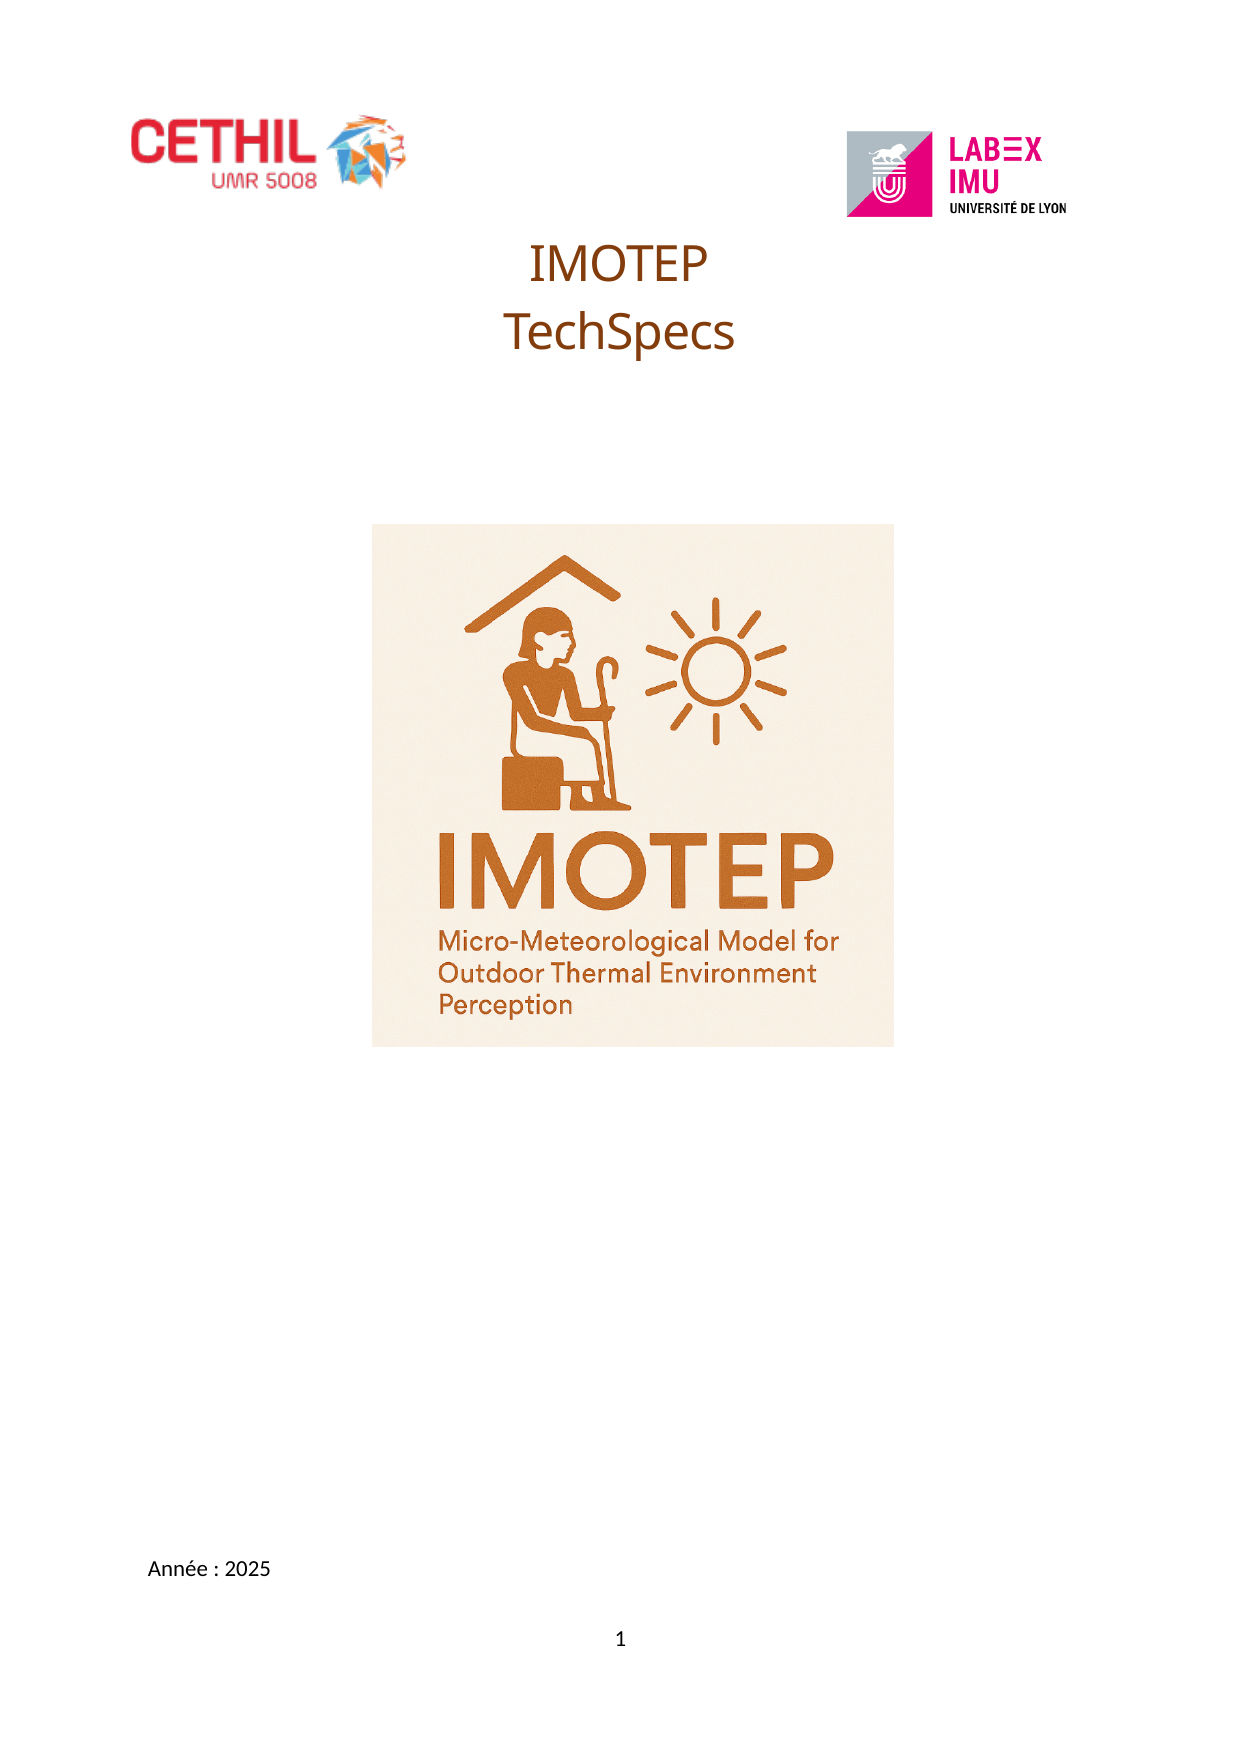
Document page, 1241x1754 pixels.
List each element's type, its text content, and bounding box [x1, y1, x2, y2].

picture [131, 114, 407, 190]
picture [371, 524, 894, 1047]
text Année : 2025 [148, 1554, 1093, 1582]
title TechSpecs [148, 296, 1093, 364]
title IMOTEP [148, 228, 1093, 296]
picture [846, 131, 1066, 217]
